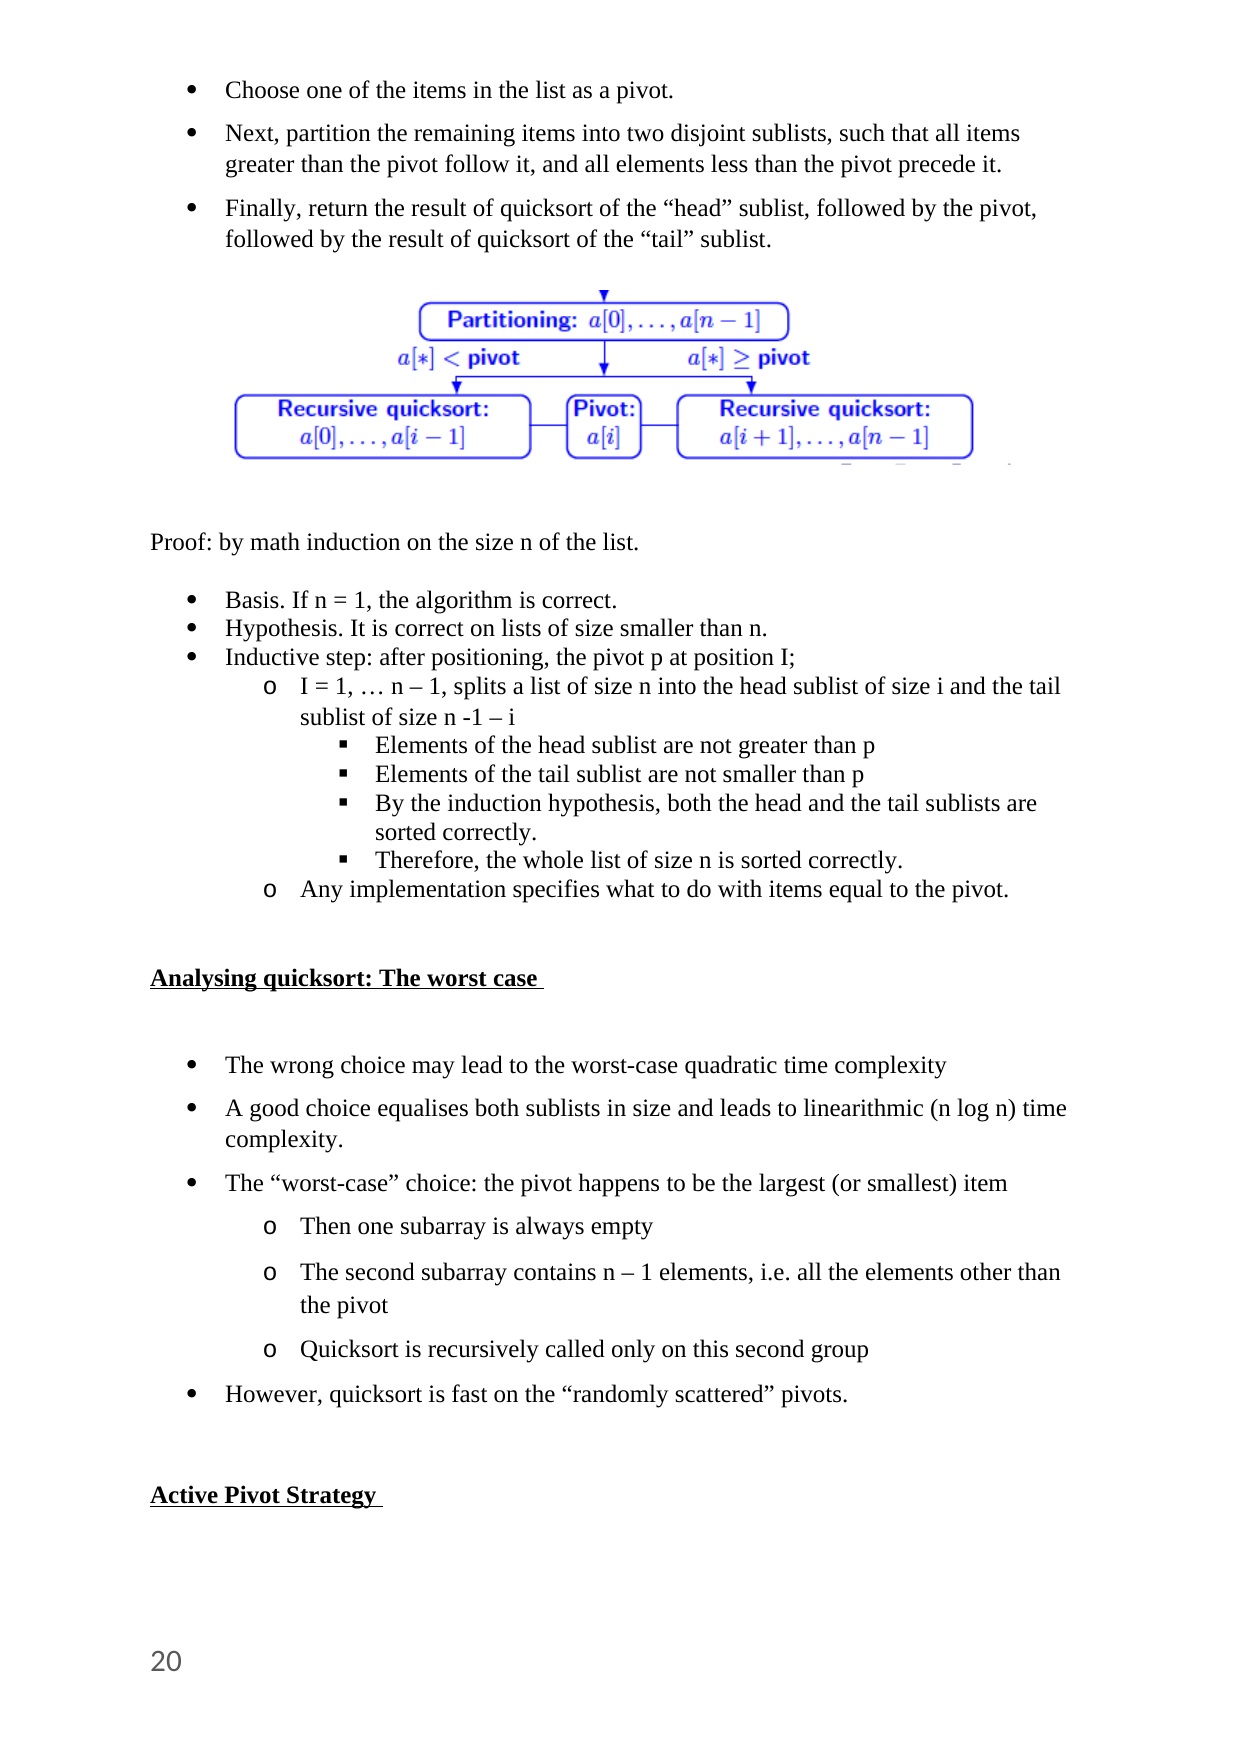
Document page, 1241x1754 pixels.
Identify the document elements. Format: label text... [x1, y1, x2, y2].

list The wrong choice may lead to the worst-case quadratic time complexity [187, 1050, 1090, 1078]
list Basis. If n = 1, the algorithm is correct. [187, 585, 1090, 613]
list Therefore, the whole list of size n is sorted correctly. [337, 846, 1090, 874]
list Choose one of the items in the list as a pivot. [187, 75, 1090, 104]
list A good choice equalises both sublists in size and leads to linearithmic (n log n) time complexity. [187, 1093, 1090, 1153]
text Proof: by math induction on the size n of the list. [150, 527, 1090, 556]
list Quicksort is recursively called only on this second group [262, 1334, 1090, 1365]
list Inductive step: after positioning, the pivot p at position I; [187, 642, 1090, 671]
list Active Pivot Strategy [150, 1481, 1090, 1509]
list The second subarray contains n – 1 elements, i.e. all the elements other than the pivot [262, 1257, 1090, 1319]
list Any implementation specifies what to do with items equal to the pivot. [262, 874, 1090, 905]
picture [214, 290, 1011, 465]
list By the induction hypothesis, both the head and the tail sublists are sorted correctly. [337, 788, 1090, 846]
list However, quicksort is fast on the “randomly scattered” pivots. [187, 1379, 1090, 1408]
list Next, partition the remaining items into two disjoint sublists, such that all items greater than the pivot follow it, and all elements less than the pivot precede it. [187, 118, 1090, 178]
list I = 1, … n – 1, splits a list of size n into the head sublist of size i and the tail sublist of size n -1 – i [262, 671, 1090, 731]
list Analysing quicksort: The worst case [150, 963, 1090, 991]
list Elements of the tail sublist are not smaller than p [337, 759, 1090, 788]
list The “worst-case” choice: the pivot happens to be the largest (or smallest) item [187, 1168, 1090, 1197]
list Elements of the head sublist are not greater than p [337, 731, 1090, 759]
list Finally, return the result of quicksort of the “head” sublist, followed by the pivot, followed by the result of quicksort of the “tail” sublist. [187, 193, 1090, 253]
list Hypothesis. It is correct on lists of size smaller than n. [187, 613, 1090, 642]
list Then one subarray is always empty [262, 1211, 1090, 1242]
